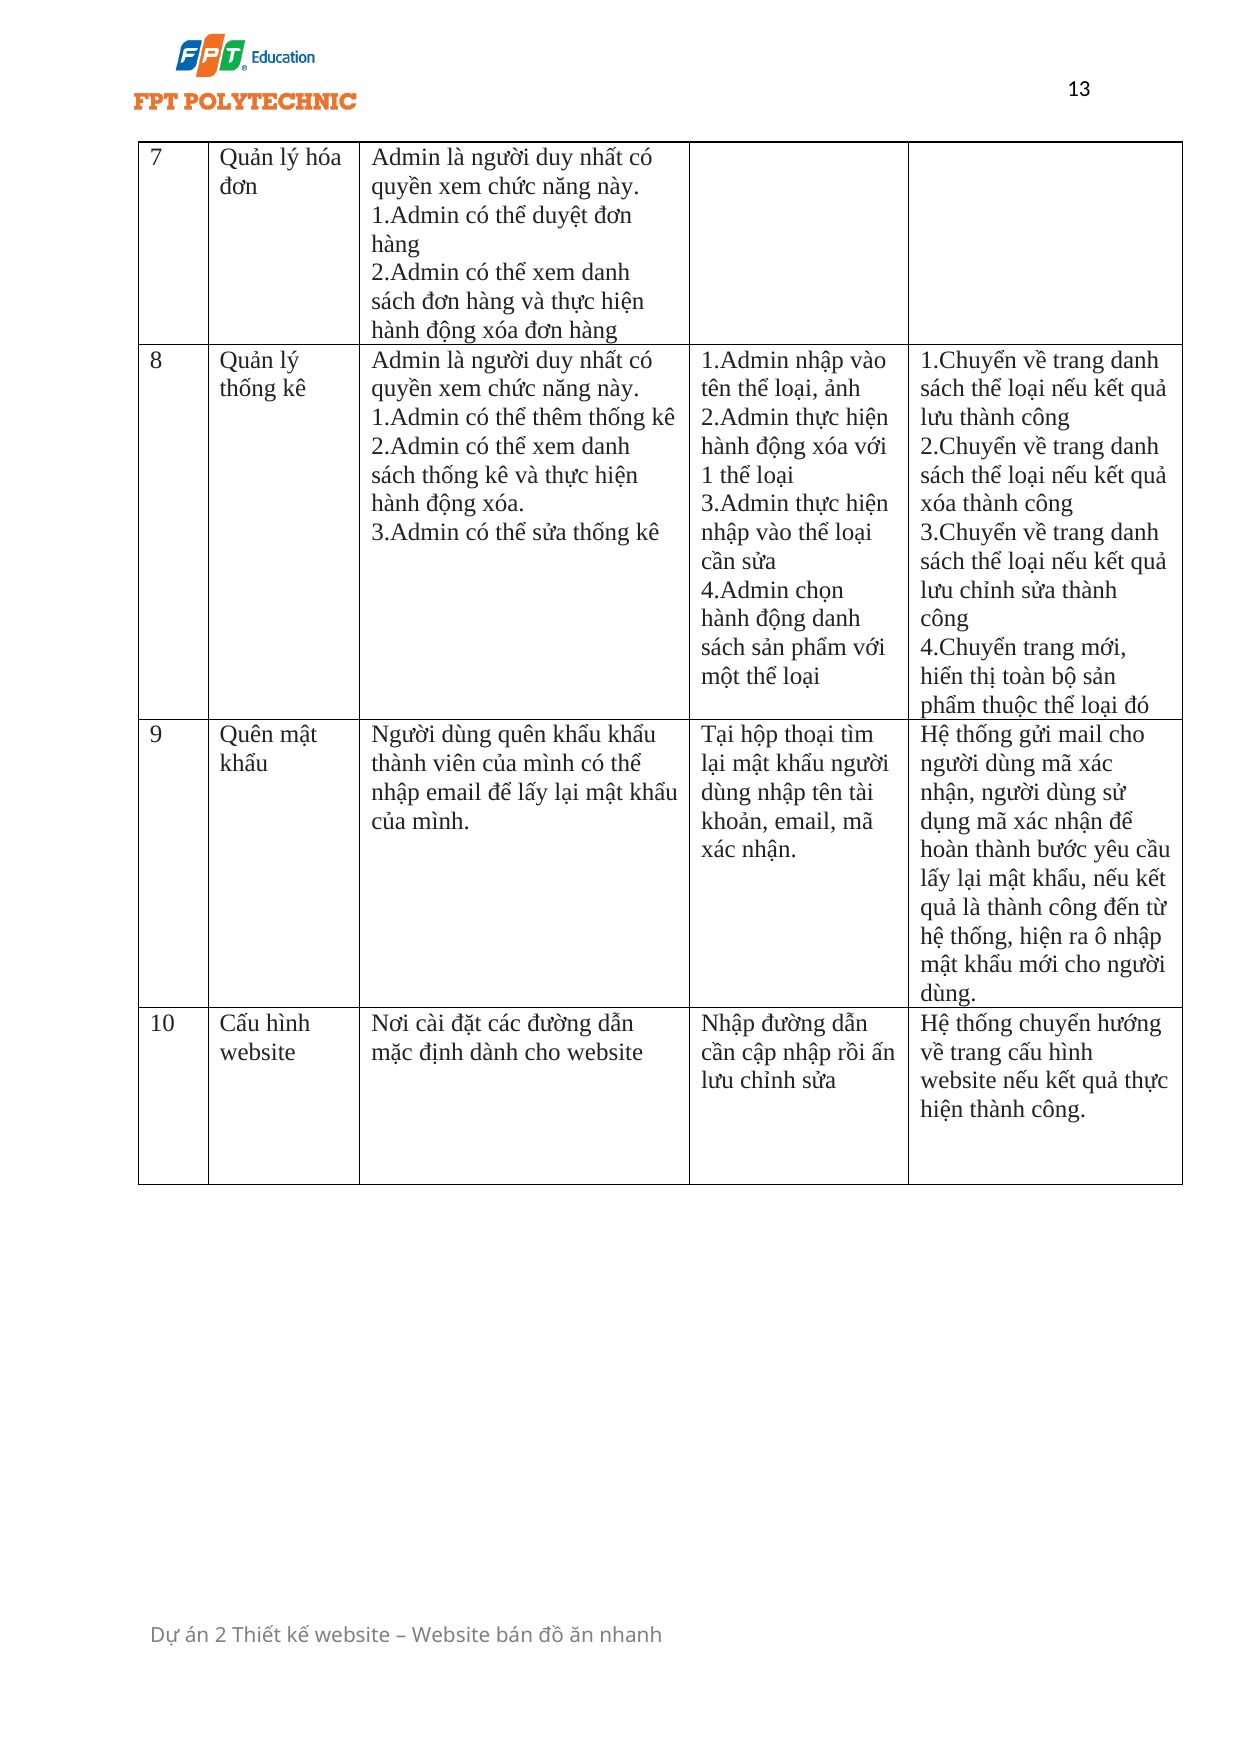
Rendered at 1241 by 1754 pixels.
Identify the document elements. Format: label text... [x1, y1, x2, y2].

table_cell Hệ thống chuyển hướng về trang cấu hình website nếu kết quả thực hiện thành công. [909, 1008, 1182, 1184]
table_cell 8 [139, 345, 208, 718]
table_header 7 [139, 143, 208, 344]
table_cell Nơi cài đặt các đường dẫn mặc định dành cho website [360, 1008, 689, 1184]
picture [126, 26, 364, 117]
table_cell Quản lý thống kê [209, 345, 359, 718]
table_header Admin là người duy nhất có quyền xem chức năng này. 1.Admin có thể duyệt đơn hàng 2.Admin có thể xem danh sách đơn hàng và thực hiện hành động xóa đơn hàng [360, 143, 689, 344]
table_cell 10 [139, 1008, 208, 1184]
table_header [909, 143, 1182, 344]
table_cell Cấu hình website [209, 1008, 359, 1184]
table_cell Nhập đường dẫn cần cập nhập rồi ấn lưu chỉnh sửa [690, 1008, 908, 1184]
table_cell 9 [139, 720, 208, 1007]
table_cell Người dùng quên khẩu khẩu thành viên của mình có thể nhập email để lấy lại mật khẩu của mình. [360, 720, 689, 1007]
table_cell Quên mật khẩu [209, 720, 359, 1007]
table_header Quản lý hóa đơn [209, 143, 359, 344]
table_cell Hệ thống gửi mail cho người dùng mã xác nhận, người dùng sử dụng mã xác nhận để hoàn thành bước yêu cầu lấy lại mật khẩu, nếu kết quả là thành công đến từ hệ thống, hiện ra ô nhập mật khẩu mới cho người dùng. [909, 720, 1182, 1007]
table_header [690, 143, 908, 344]
table_cell Admin là người duy nhất có quyền xem chức năng này. 1.Admin có thể thêm thống kê 2.Admin có thể xem danh sách thống kê và thực hiện hành động xóa. 3.Admin có thể sửa thống kê [360, 345, 689, 718]
table_cell Tại hộp thoại tìm lại mật khẩu người dùng nhập tên tài khoản, email, mã xác nhận. [690, 720, 908, 1007]
